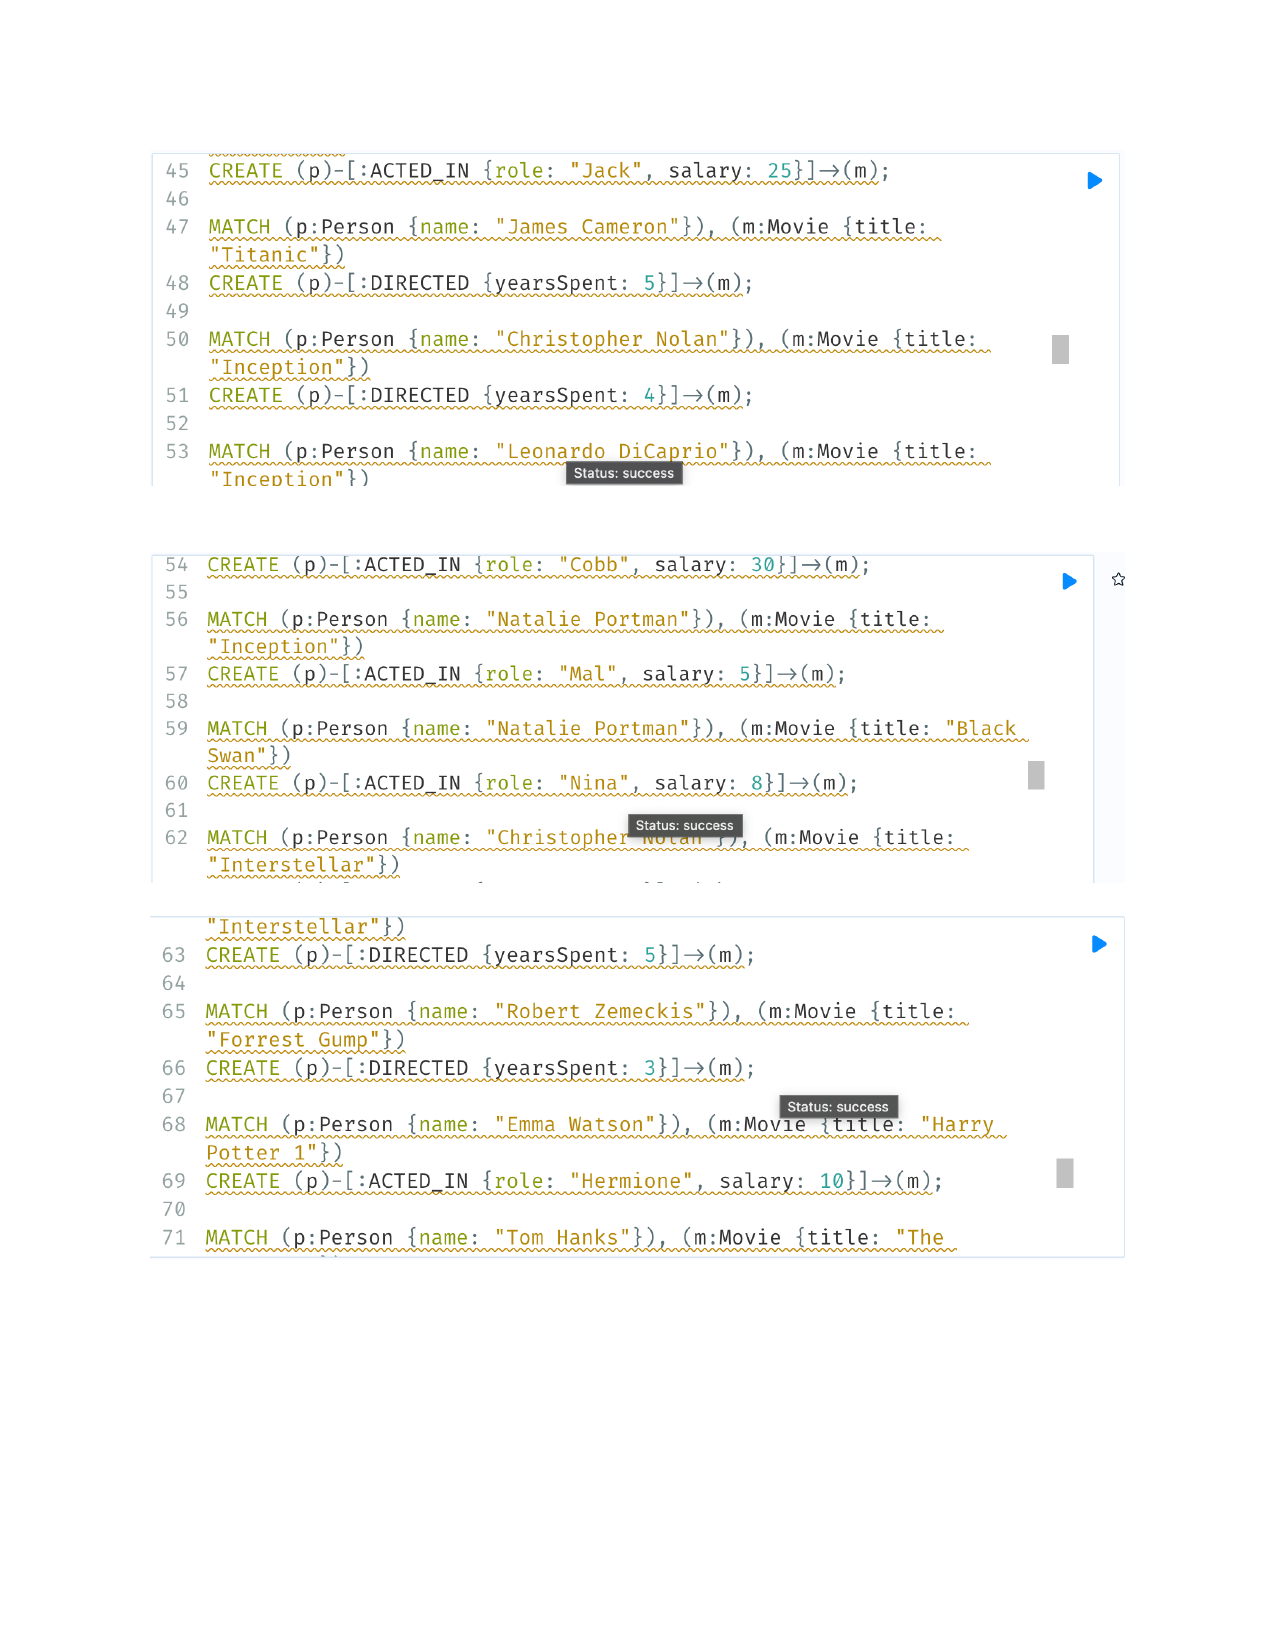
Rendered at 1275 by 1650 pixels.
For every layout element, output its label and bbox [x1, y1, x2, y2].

picture [150, 916, 1125, 1260]
picture [150, 552, 1125, 883]
picture [150, 150, 1125, 486]
